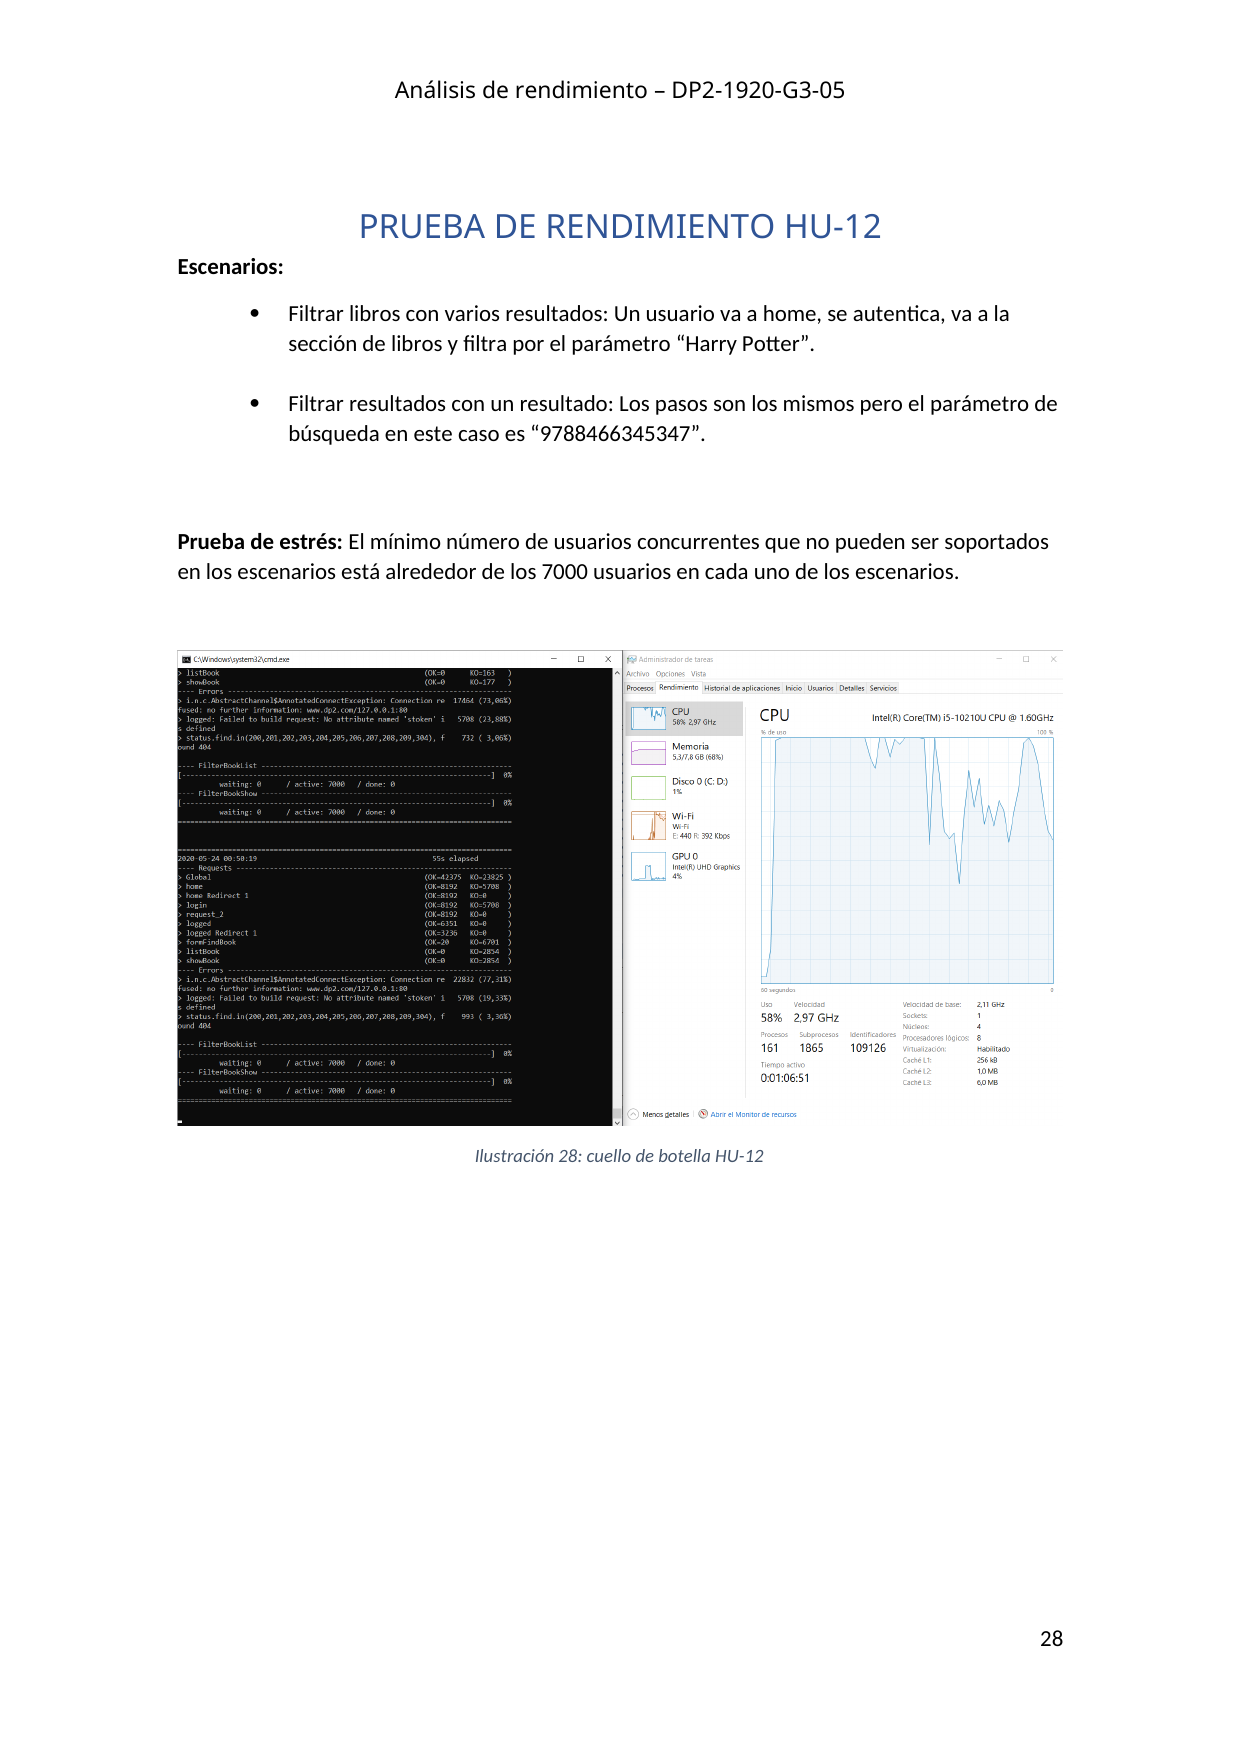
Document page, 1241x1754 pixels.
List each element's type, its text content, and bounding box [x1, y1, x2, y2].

text Prueba de estrés: El mínimo número de usuarios concurrentes que no pueden ser soportados en los escenarios está alrededor de los 7000 usuarios en cada uno de los escenarios. [177, 527, 1063, 585]
picture [177, 650, 1063, 1126]
list Filtrar resultados con un resultado: Los pasos son los mismos pero el parámetro de búsqueda en este caso es “9788466345347”. [251, 389, 1063, 447]
text Escenarios: [177, 252, 1063, 280]
list Filtrar libros con varios resultados: Un usuario va a home, se autentica, va a la sección de libros y filtra por el parámetro “Harry Potter”. [251, 299, 1063, 357]
subtitle PRUEBA DE RENDIMIENTO HU-12 [177, 203, 1063, 248]
text Ilustración 28: cuello de botella HU-12 [177, 1144, 1063, 1167]
